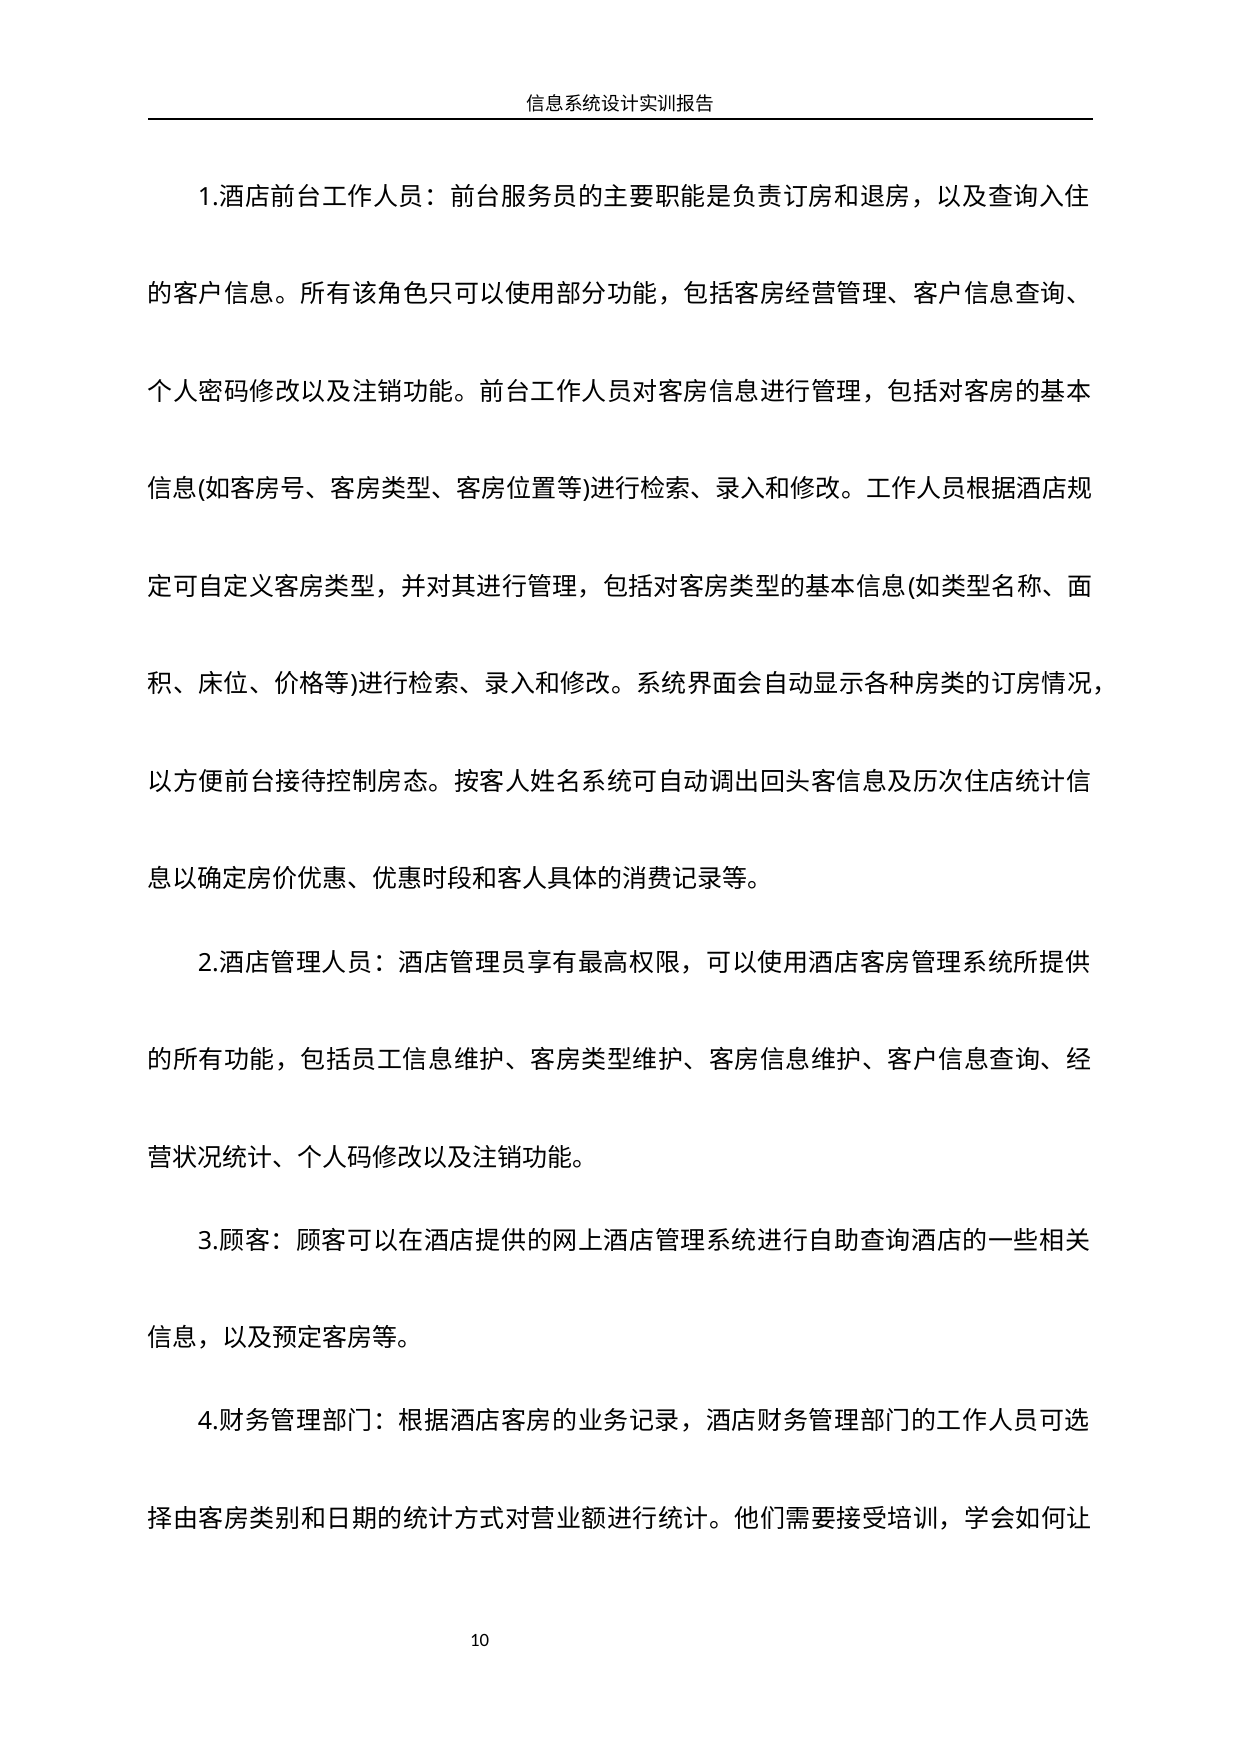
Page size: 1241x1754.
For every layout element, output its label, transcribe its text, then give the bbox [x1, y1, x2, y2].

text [148, 1386, 1093, 1549]
text 3.顾客：顾客可以在酒店提供的网上酒店管理系统进行自助查询酒店的一些相关信息，以及预定客房等。 [148, 1206, 1093, 1368]
text 2.酒店管理人员：酒店管理员享有最高权限，可以使用酒店客房管理系统所提供的所有功能，包括员工信息维护、客房类型维护、客房信息维护、客户信息查询、经营状况统计、个人码修改以及注销功能。 [148, 928, 1093, 1188]
text 1.酒店前台工作人员：前台服务员的主要职能是负责订房和退房，以及查询入住的客户信息。所有该角色只可以使用部分功能，包括客房经营管理、客户信息查询、个人密码修改以及注销功能。前台工作人员对客房信息进行管理，包括对客房的基本信息(如客房号、客房类型、客房位置等)进行检索、录入和修改。工作人员根据酒店规定可自定义客房类型，并对其进行管理，包括对客房类型的基本信息(如类型名称、面积、床位、价格等)进行检索、录入和修改。系统界面会自动显示各种房类的订房情况，以方便前台接待控制房态。按客人姓名系统可自动调出回头客信息及历次住店统计信息以确定房价优惠、优惠时段和客人具体的消费记录等。 [148, 162, 1093, 909]
